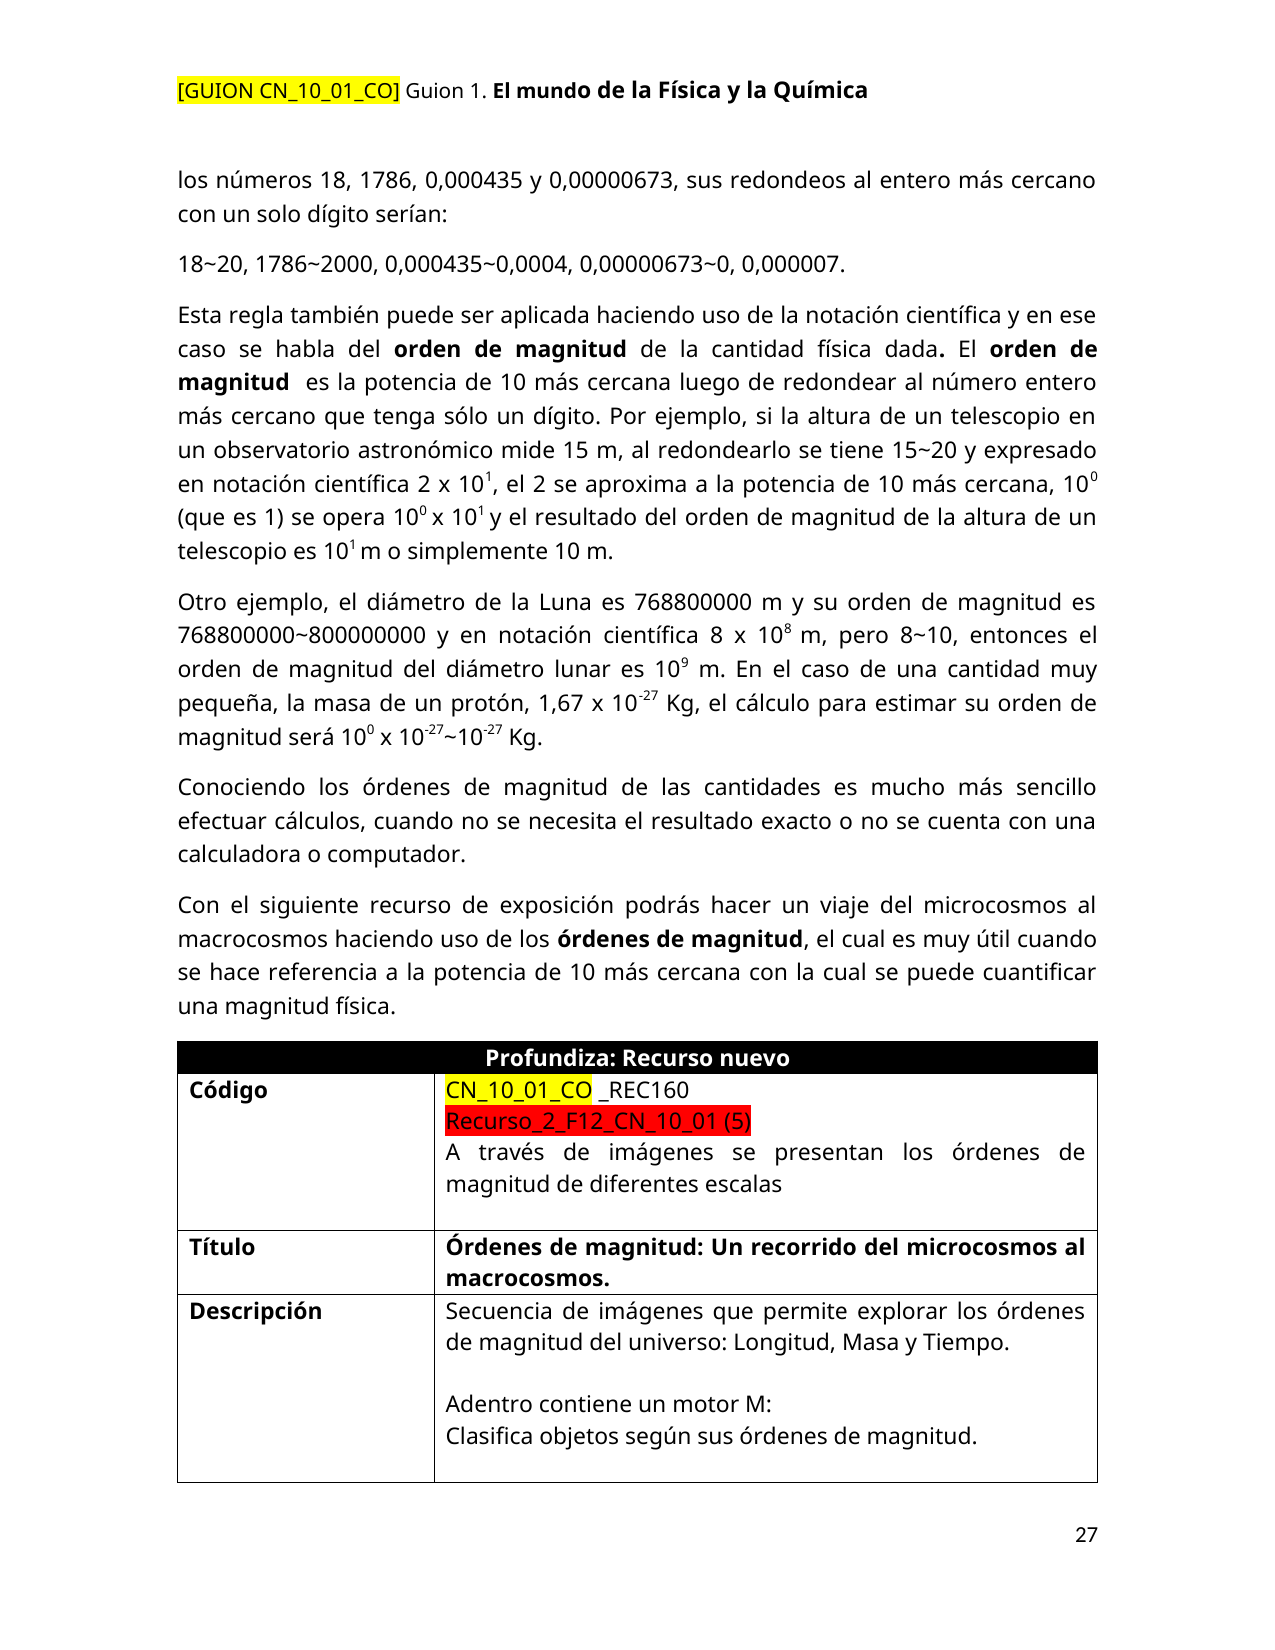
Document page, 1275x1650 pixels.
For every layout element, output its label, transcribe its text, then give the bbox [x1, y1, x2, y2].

table_header Profundiza: Recurso nuevo [178, 1042, 1097, 1073]
table_cell Órdenes de magnitud: Un recorrido del microcosmos al macrocosmos. [435, 1231, 1097, 1294]
table_cell CN_10_01_CO _REC160 Recurso_2_F12_CN_10_01 (5) A través de imágenes se presentan los órdenes de magnitud de diferentes escalas [435, 1074, 1097, 1230]
text Esta regla también puede ser aplicada haciendo uso de la notación científica y en ese caso se habla del orden de magnitud de la cantidad física dada. El orden de magnitud es la potencia de 10 más cercana luego de redondear al número entero más cercano que tenga sólo un dígito. Por ejemplo, si la altura de un telescopio en un observatorio astronómico mide 15 m, al redondearlo se tiene 15~20 y expresado en notación científica 2 x 101, el 2 se aproxima a la potencia de 10 más cercana, 100 (que es 1) se opera 100 x 101 y el resultado del orden de magnitud de la altura de un telescopio es 101 m o simplemente 10 m. [177, 299, 1098, 566]
table_cell Código [178, 1074, 434, 1230]
text Otro ejemplo, el diámetro de la Luna es 768800000 m y su orden de magnitud es 768800000~800000000 y en notación científica 8 x 108 m, pero 8~10, entonces el orden de magnitud del diámetro lunar es 109 m. En el caso de una cantidad muy pequeña, la masa de un protón, 1,67 x 10-27 Kg, el cálculo para estimar su orden de magnitud será 100 x 10-27~10-27 Kg. [177, 586, 1098, 752]
text 18~20, 1786~2000, 0,000435~0,0004, 0,00000673~0, 0,000007. [177, 248, 1098, 280]
text Con el siguiente recurso de exposición podrás hacer un viaje del microcosmos al macrocosmos haciendo uso de los órdenes de magnitud, el cual es muy útil cuando se hace referencia a la potencia de 10 más cercana con la cual se puede cuantificar una magnitud física. [177, 889, 1098, 1021]
table_cell Descripción [178, 1295, 434, 1482]
text Conociendo los órdenes de magnitud de las cantidades es mucho más sencillo efectuar cálculos, cuando no se necesita el resultado exacto o no se cuenta con una calculadora o computador. [177, 771, 1098, 870]
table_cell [435, 1295, 1097, 1482]
table_cell Título [178, 1231, 434, 1294]
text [177, 164, 1098, 229]
